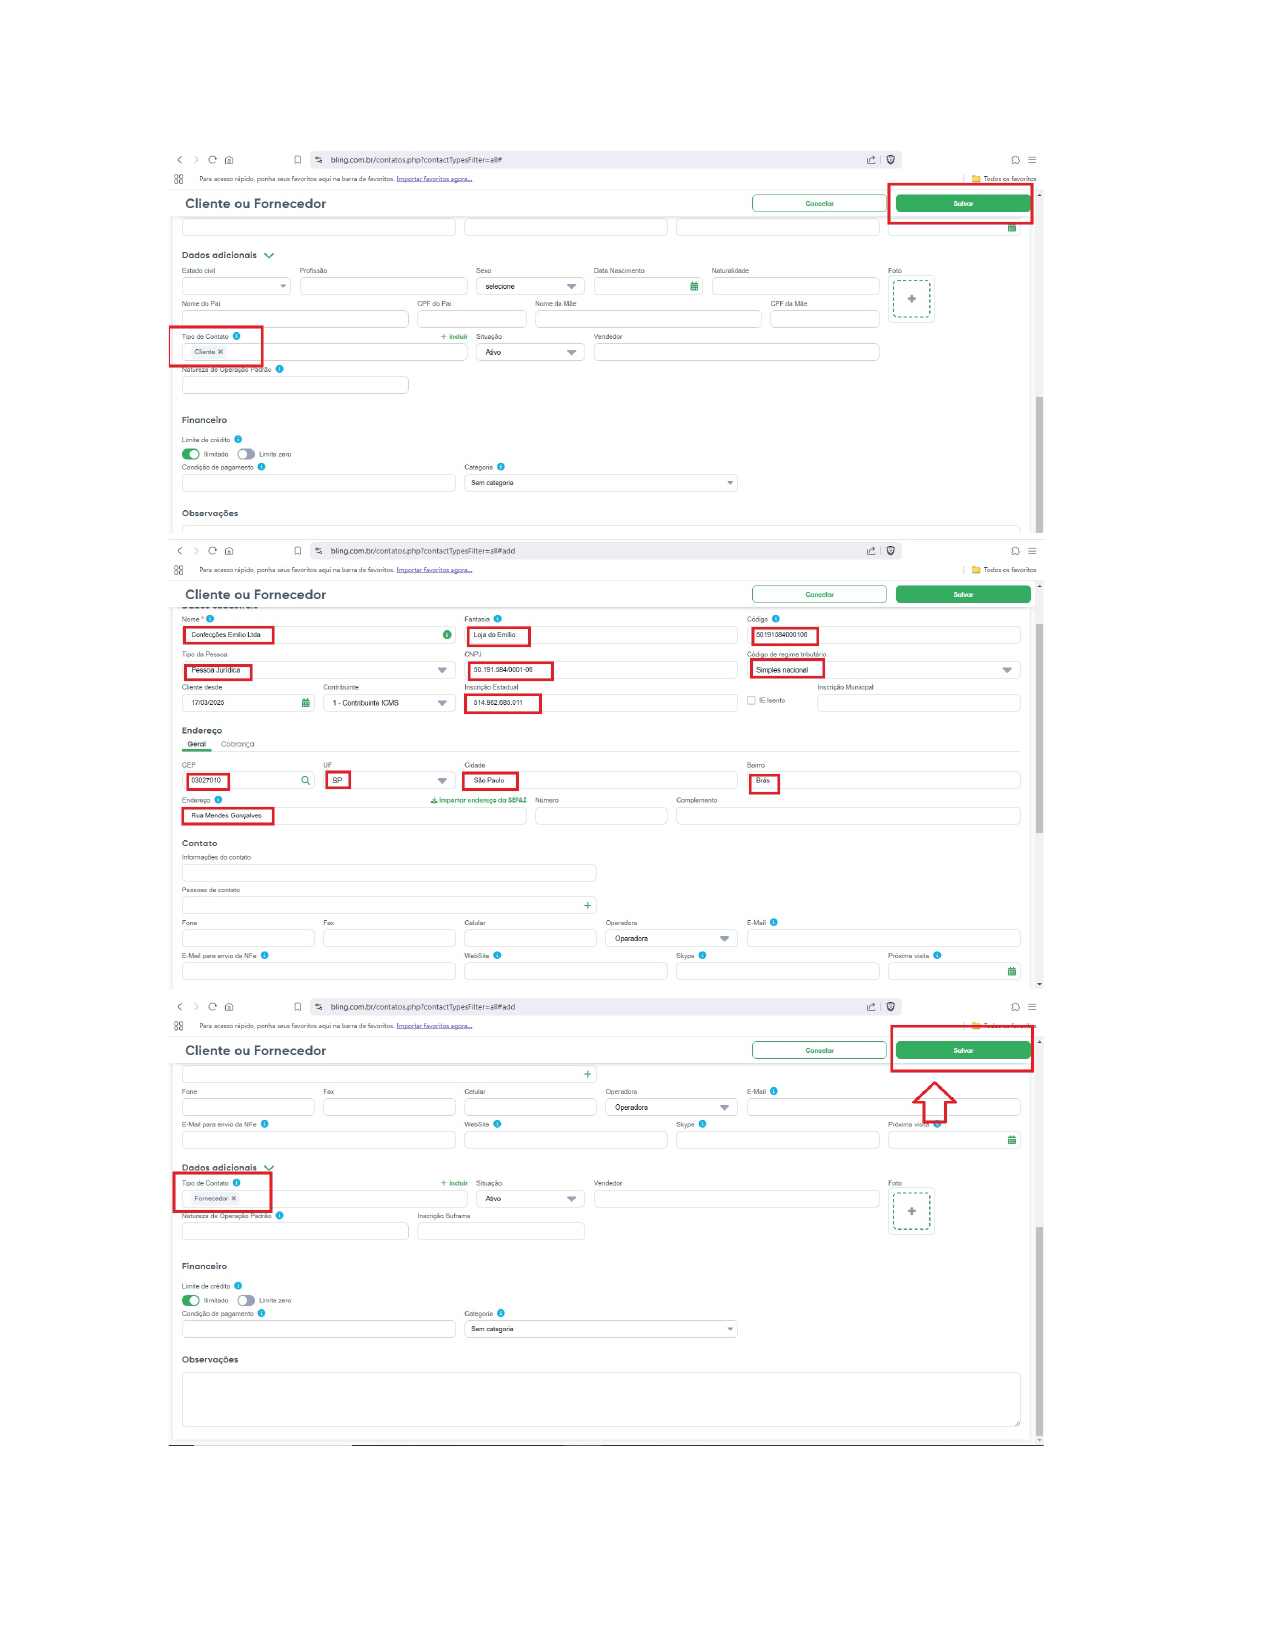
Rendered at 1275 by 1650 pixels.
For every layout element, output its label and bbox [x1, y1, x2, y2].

picture [168, 539, 1044, 989]
picture [168, 996, 1044, 1446]
picture [168, 150, 1044, 533]
